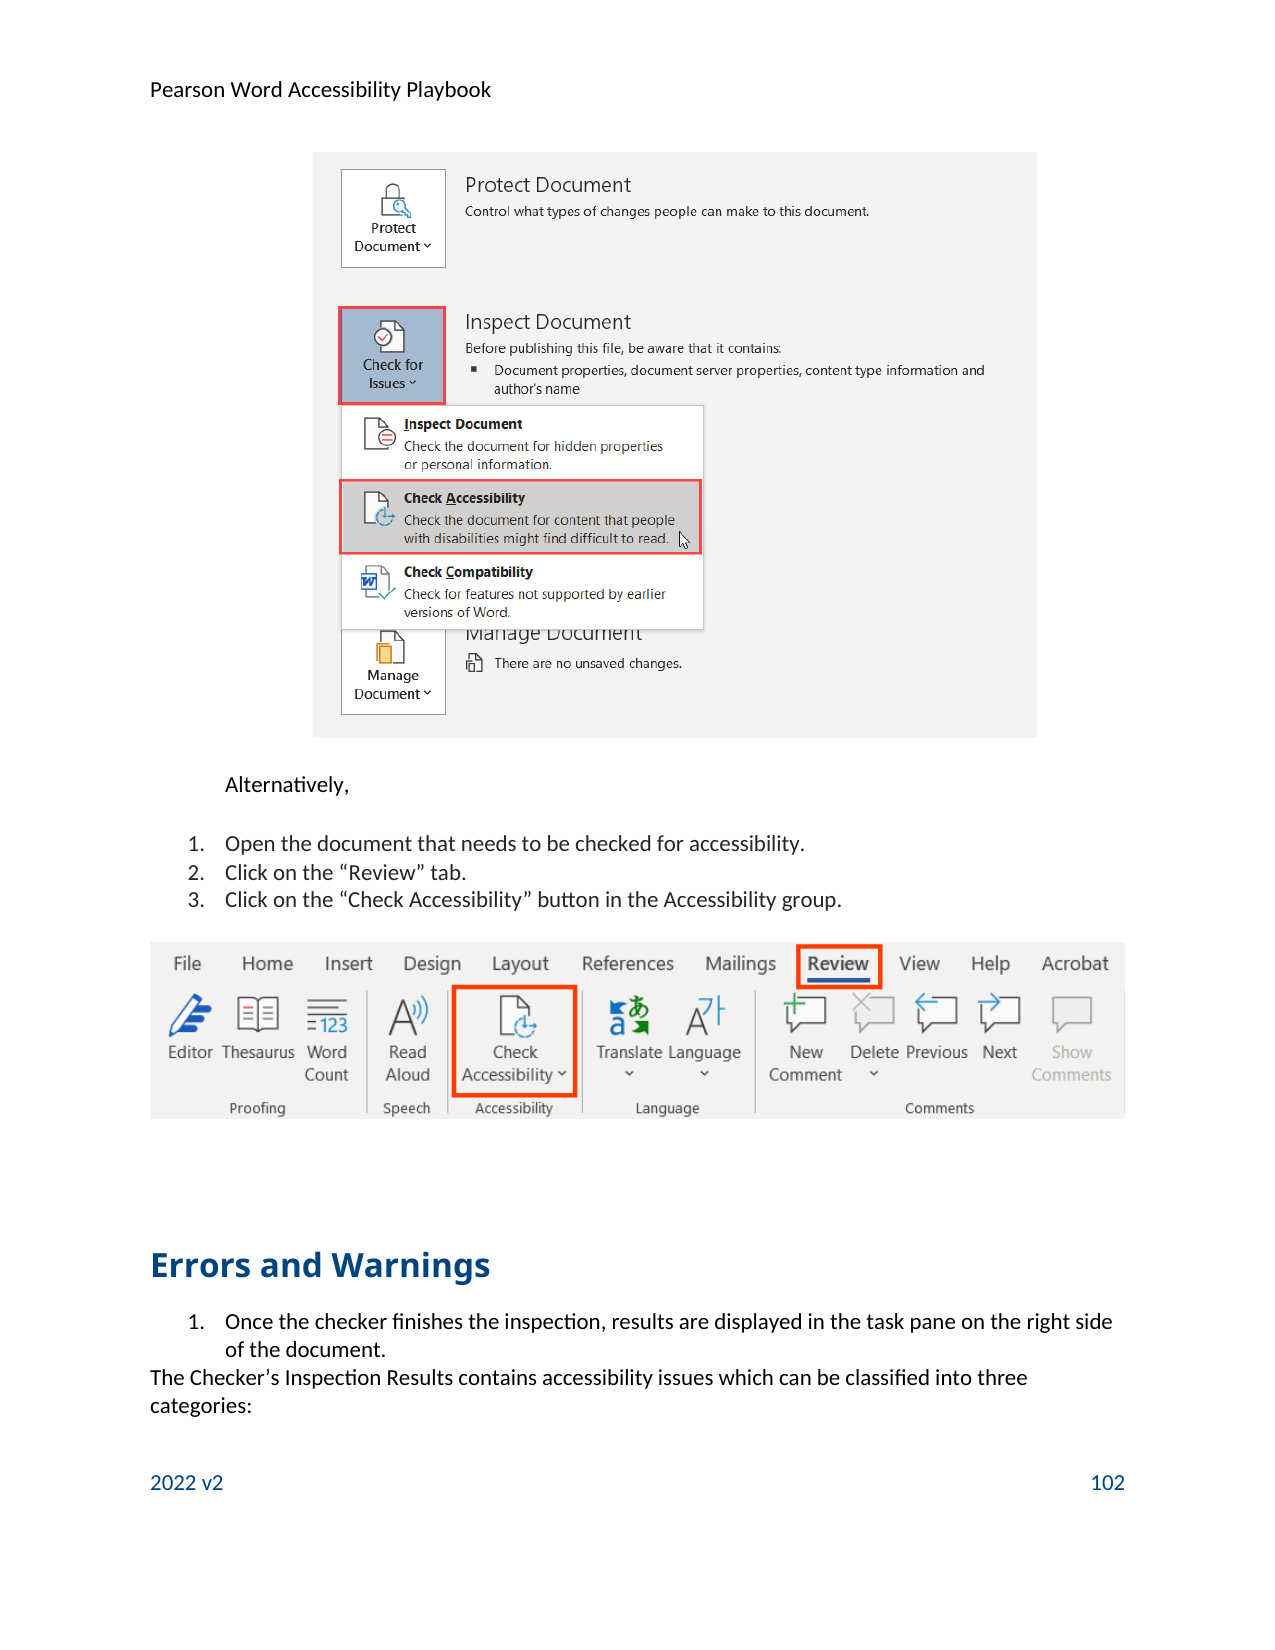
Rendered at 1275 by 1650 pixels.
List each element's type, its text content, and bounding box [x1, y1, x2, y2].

picture [150, 942, 1125, 1119]
text The Checker’s Inspection Results contains accessibility issues which can be classified into three categories: [150, 1363, 1125, 1419]
picture [312, 152, 1038, 738]
subtitle Errors and Warnings [150, 1242, 1125, 1287]
list Alternatively, [225, 770, 1125, 798]
list Click on the “Review” tab. [187, 858, 1125, 886]
list Click on the “Check Accessibility” button in the Accessibility group. [187, 886, 1125, 914]
list Open the document that needs to be checked for accessibility. [187, 829, 1125, 858]
list Once the checker finishes the inspection, results are displayed in the task pane on the right side of the document. [187, 1307, 1125, 1363]
